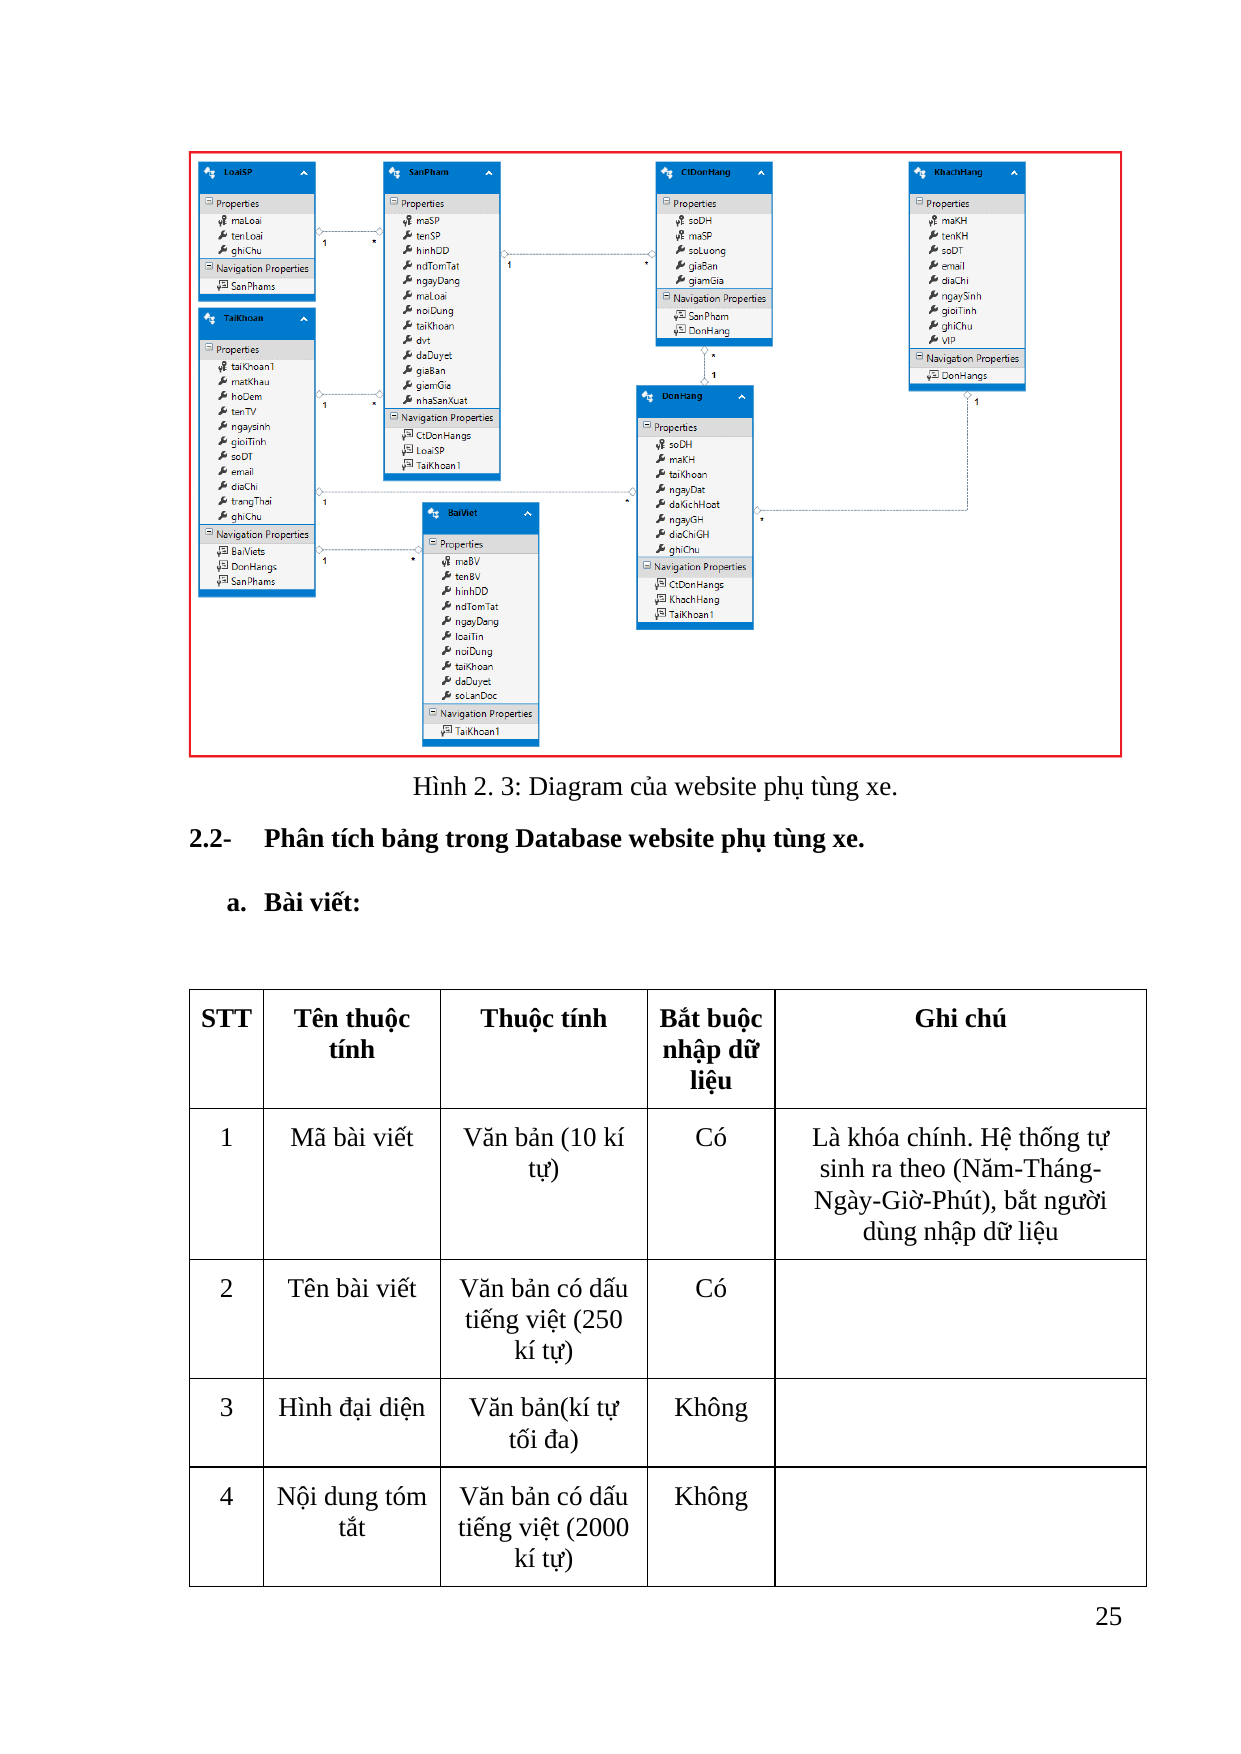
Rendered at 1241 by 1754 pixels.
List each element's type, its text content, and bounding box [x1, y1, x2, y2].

table_cell Có [648, 1260, 774, 1378]
table_cell [776, 1260, 1146, 1378]
table_cell Văn bản (10 kí tự) [441, 1109, 647, 1258]
subtitle Phân tích bảng trong Database website phụ tùng xe. [189, 822, 1122, 853]
table_cell Là khóa chính. Hệ thống tự sinh ra theo (Năm-Tháng-Ngày-Giờ-Phút), bắt người dùng nhập dữ liệu [776, 1109, 1146, 1258]
table_header Tên thuộc tính [264, 990, 440, 1108]
table_header Ghi chú [776, 990, 1146, 1108]
table_cell Văn bản có dấu tiếng việt (250 kí tự) [441, 1260, 647, 1378]
table_cell [776, 1468, 1146, 1586]
table_cell Hình đại diện [264, 1379, 440, 1466]
table_cell Không [648, 1468, 774, 1586]
table_cell 2 [190, 1260, 263, 1378]
table_header STT [190, 990, 263, 1108]
text Hình 2. 3: Diagram của website phụ tùng xe. [189, 770, 1122, 801]
table_cell 4 [190, 1468, 263, 1586]
table_cell Mã bài viết [264, 1109, 440, 1258]
table_cell Có [648, 1109, 774, 1258]
subtitle Bài viết: [226, 886, 1122, 917]
table_header Thuộc tính [441, 990, 647, 1108]
table_cell Tên bài viết [264, 1260, 440, 1378]
table_cell Văn bản có dấu tiếng việt (2000 kí tự) [441, 1468, 647, 1586]
table_header Bắt buộc nhập dữ liệu [648, 990, 774, 1108]
table_cell Nội dung tóm tắt [264, 1468, 440, 1586]
table_cell 1 [190, 1109, 263, 1258]
table_cell 3 [190, 1379, 263, 1466]
picture [188, 150, 1123, 758]
table_cell Văn bản(kí tự tối đa) [441, 1379, 647, 1466]
table_cell Không [648, 1379, 774, 1466]
table_cell [776, 1379, 1146, 1466]
